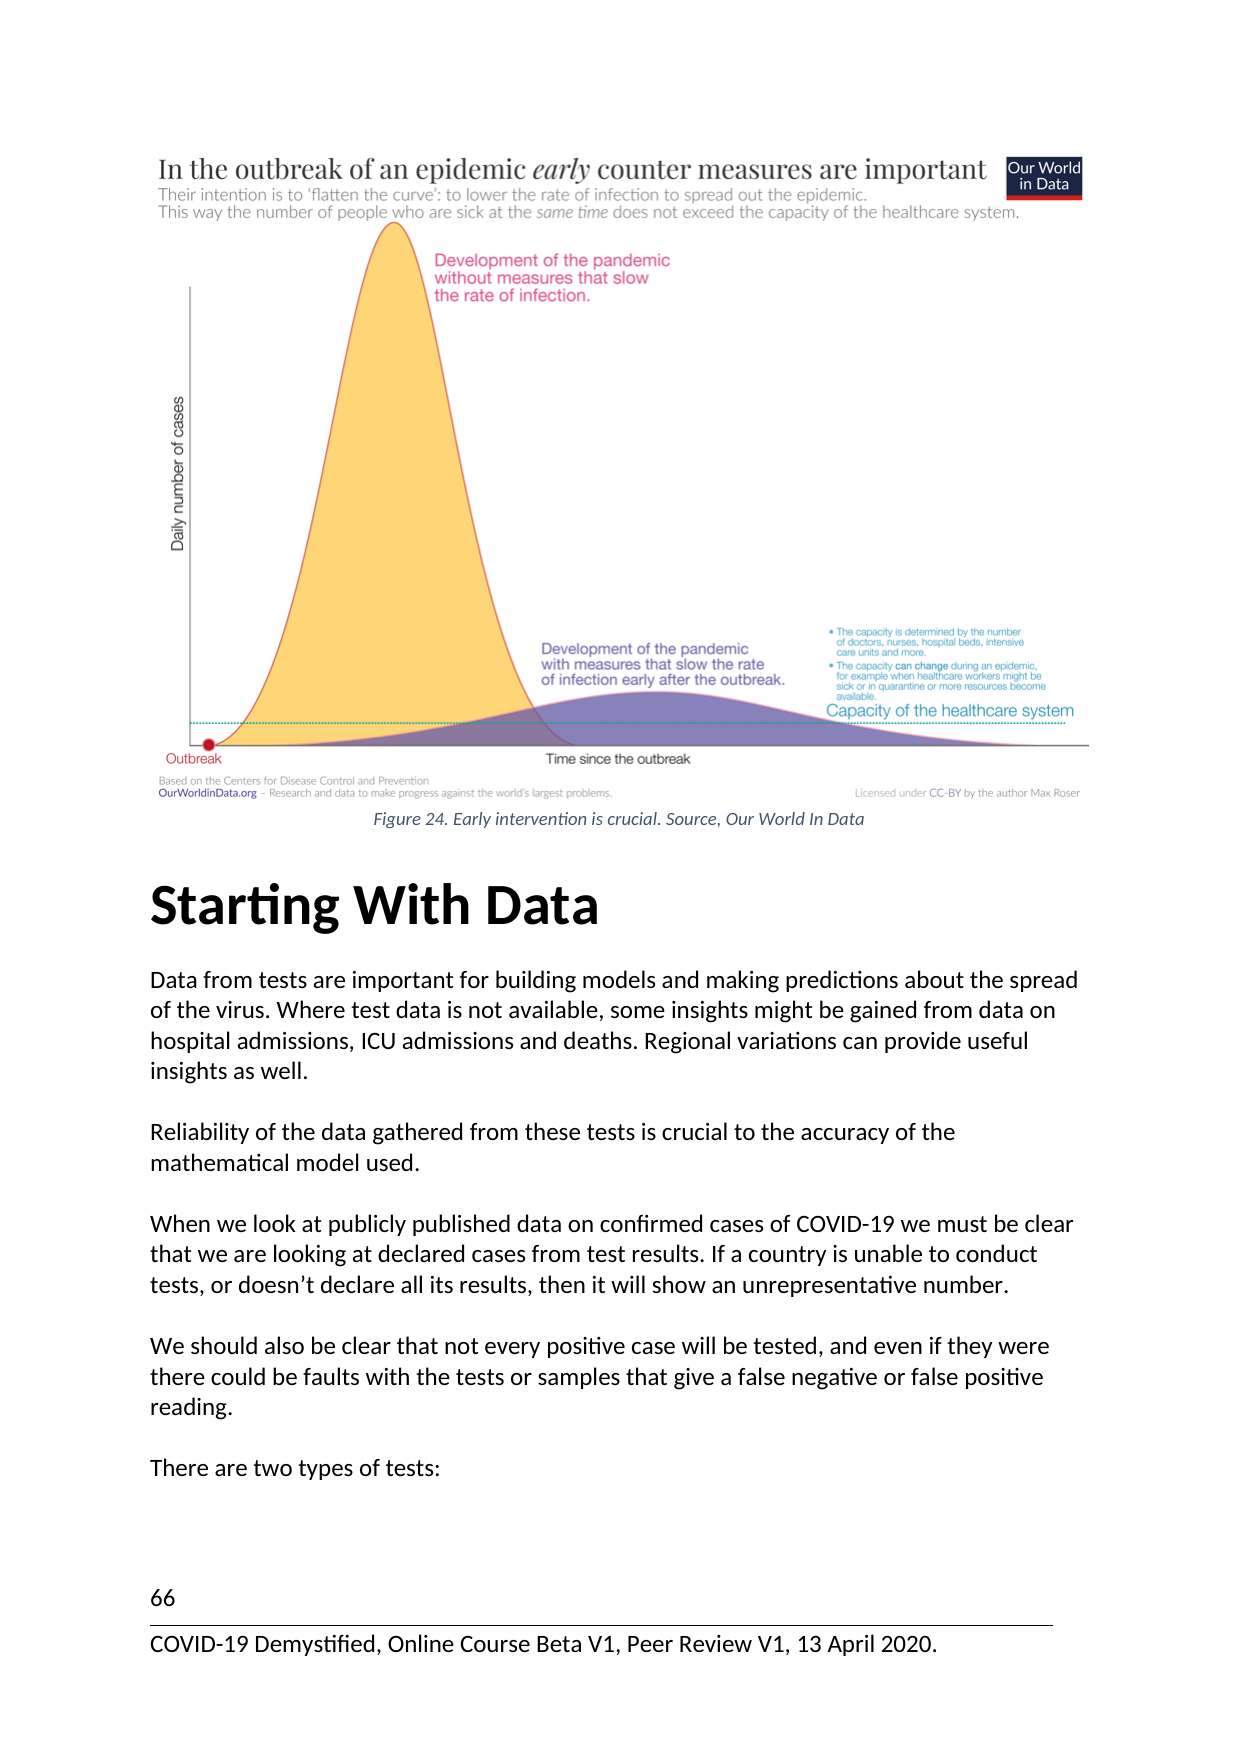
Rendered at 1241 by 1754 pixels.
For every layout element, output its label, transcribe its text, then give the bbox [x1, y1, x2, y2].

text When we look at publicly published data on confirmed cases of COVID-19 we must be clear that we are looking at declared cases from test results. If a country is unable to conduct tests, or doesn’t declare all its results, then it will show an unrepresentative number. [150, 1208, 1090, 1299]
text Data from tests are important for building models and making predictions about the spread of the virus. Where test data is not available, some insights might be gained from data on hospital admissions, ICU admissions and deaths. Regional variations can provide useful insights as well. [150, 964, 1090, 1086]
text There are two types of tests: [150, 1452, 1090, 1483]
text Figure 24. Early intervention is crucial. Source, Our World In Data [150, 808, 1090, 830]
subtitle Starting With Data [150, 868, 1090, 939]
text Reliability of the data gathered from these tests is crucial to the accuracy of the mathematical model used. [150, 1116, 1090, 1177]
picture [150, 150, 1090, 808]
text We should also be clear that not every positive case will be tested, and even if they were there could be faults with the tests or samples that give a false negative or false positive reading. [150, 1330, 1090, 1422]
